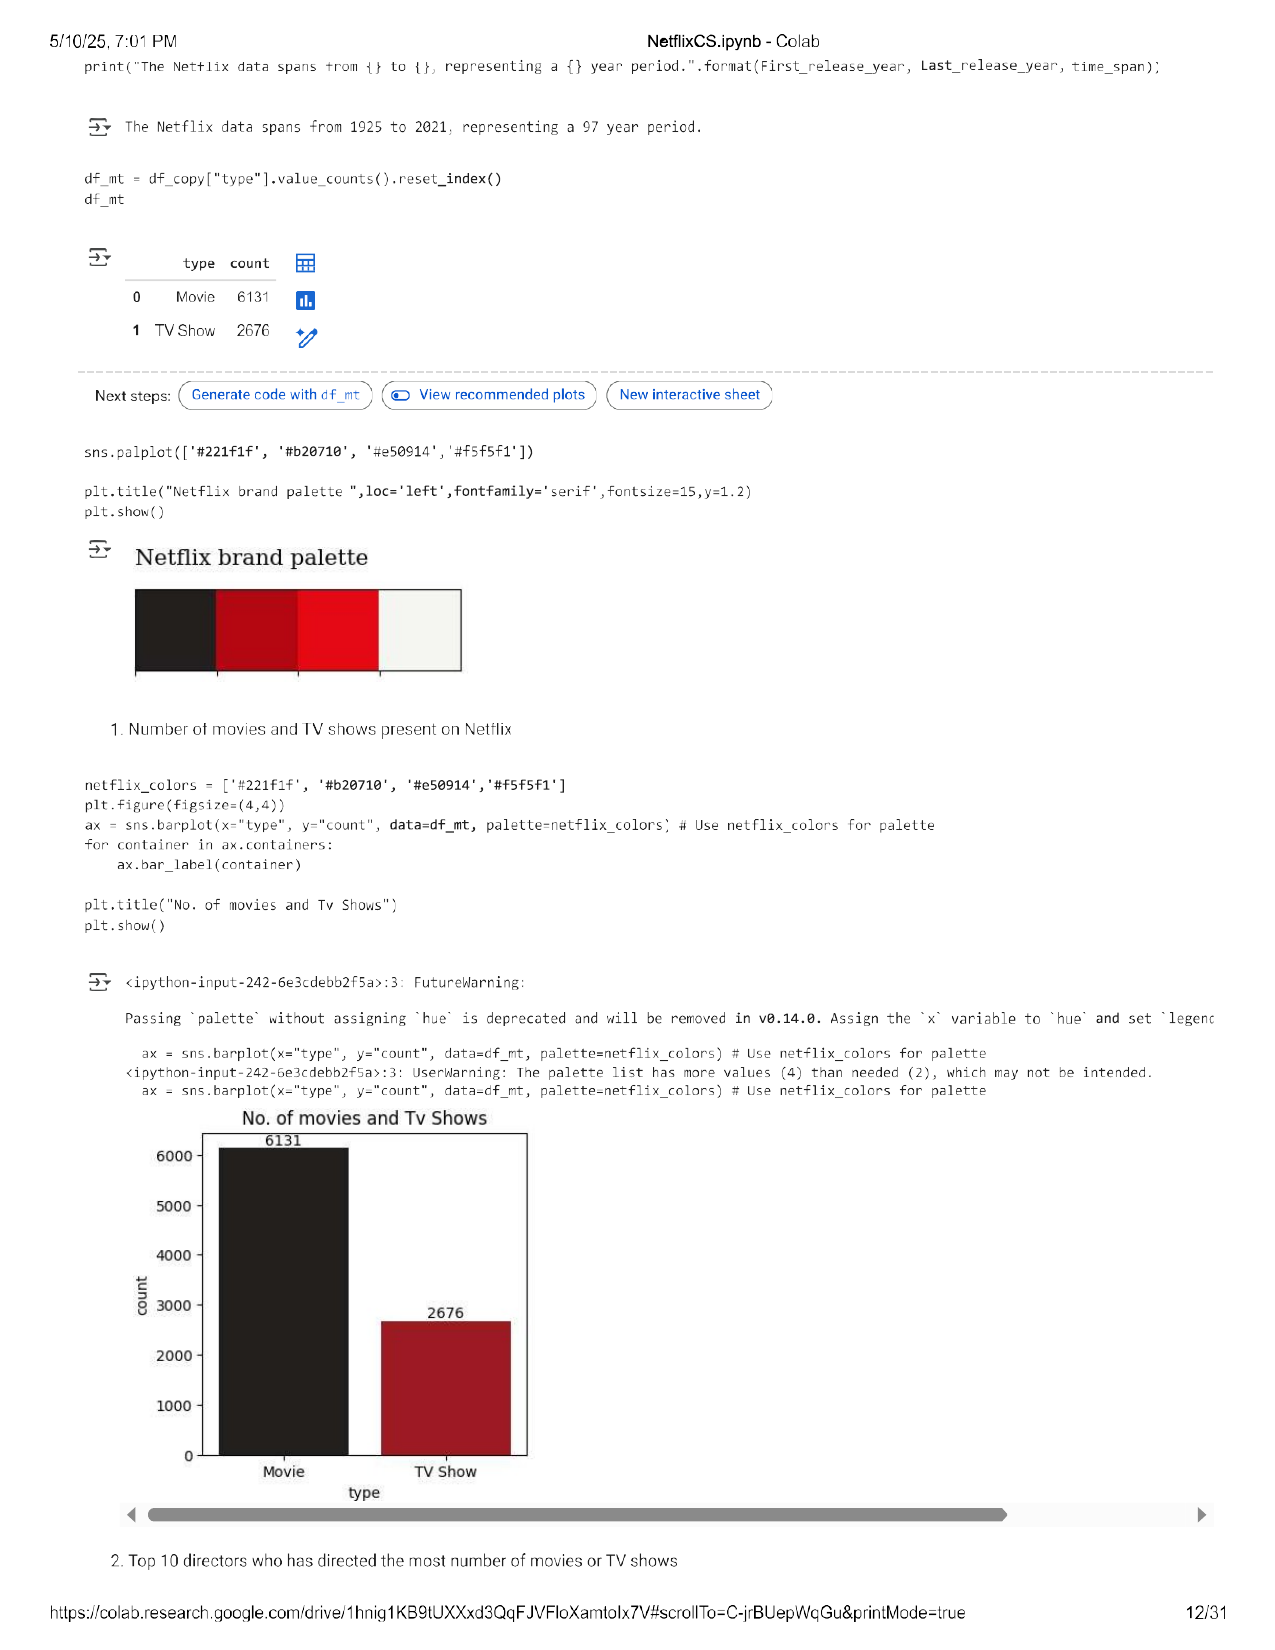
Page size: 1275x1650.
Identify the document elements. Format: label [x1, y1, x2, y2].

picture [115, 35, 145, 47]
picture [88, 973, 112, 991]
picture [831, 1012, 940, 1026]
picture [85, 445, 187, 460]
picture [51, 1605, 965, 1622]
picture [126, 976, 403, 990]
picture [278, 62, 435, 74]
picture [381, 381, 597, 410]
picture [178, 381, 373, 410]
picture [205, 898, 396, 913]
picture [679, 819, 934, 833]
picture [463, 120, 700, 135]
picture [133, 1108, 535, 1501]
picture [951, 1012, 1086, 1024]
picture [155, 324, 174, 336]
picture [85, 62, 268, 74]
picture [415, 976, 524, 990]
picture [85, 172, 437, 207]
picture [111, 723, 511, 739]
picture [237, 324, 269, 336]
picture [125, 258, 277, 302]
picture [50, 34, 70, 47]
picture [294, 326, 318, 348]
picture [1195, 1605, 1225, 1619]
picture [1072, 62, 1158, 74]
picture [126, 1012, 258, 1026]
picture [776, 34, 819, 47]
picture [606, 381, 773, 410]
picture [88, 118, 112, 136]
picture [262, 120, 452, 135]
picture [96, 390, 170, 404]
picture [88, 248, 112, 266]
picture [126, 1047, 1151, 1098]
picture [73, 34, 109, 50]
picture [952, 59, 1063, 73]
picture [487, 819, 668, 833]
picture [545, 485, 750, 499]
picture [368, 445, 510, 459]
picture [178, 324, 215, 336]
picture [85, 898, 195, 933]
picture [85, 779, 379, 872]
picture [269, 1012, 451, 1026]
picture [446, 59, 910, 74]
picture [463, 1012, 725, 1026]
picture [133, 547, 469, 682]
picture [296, 291, 315, 310]
picture [1129, 1012, 1214, 1026]
picture [125, 120, 252, 132]
picture [85, 485, 342, 519]
picture [153, 35, 176, 47]
picture [111, 1553, 677, 1570]
picture [88, 540, 112, 558]
